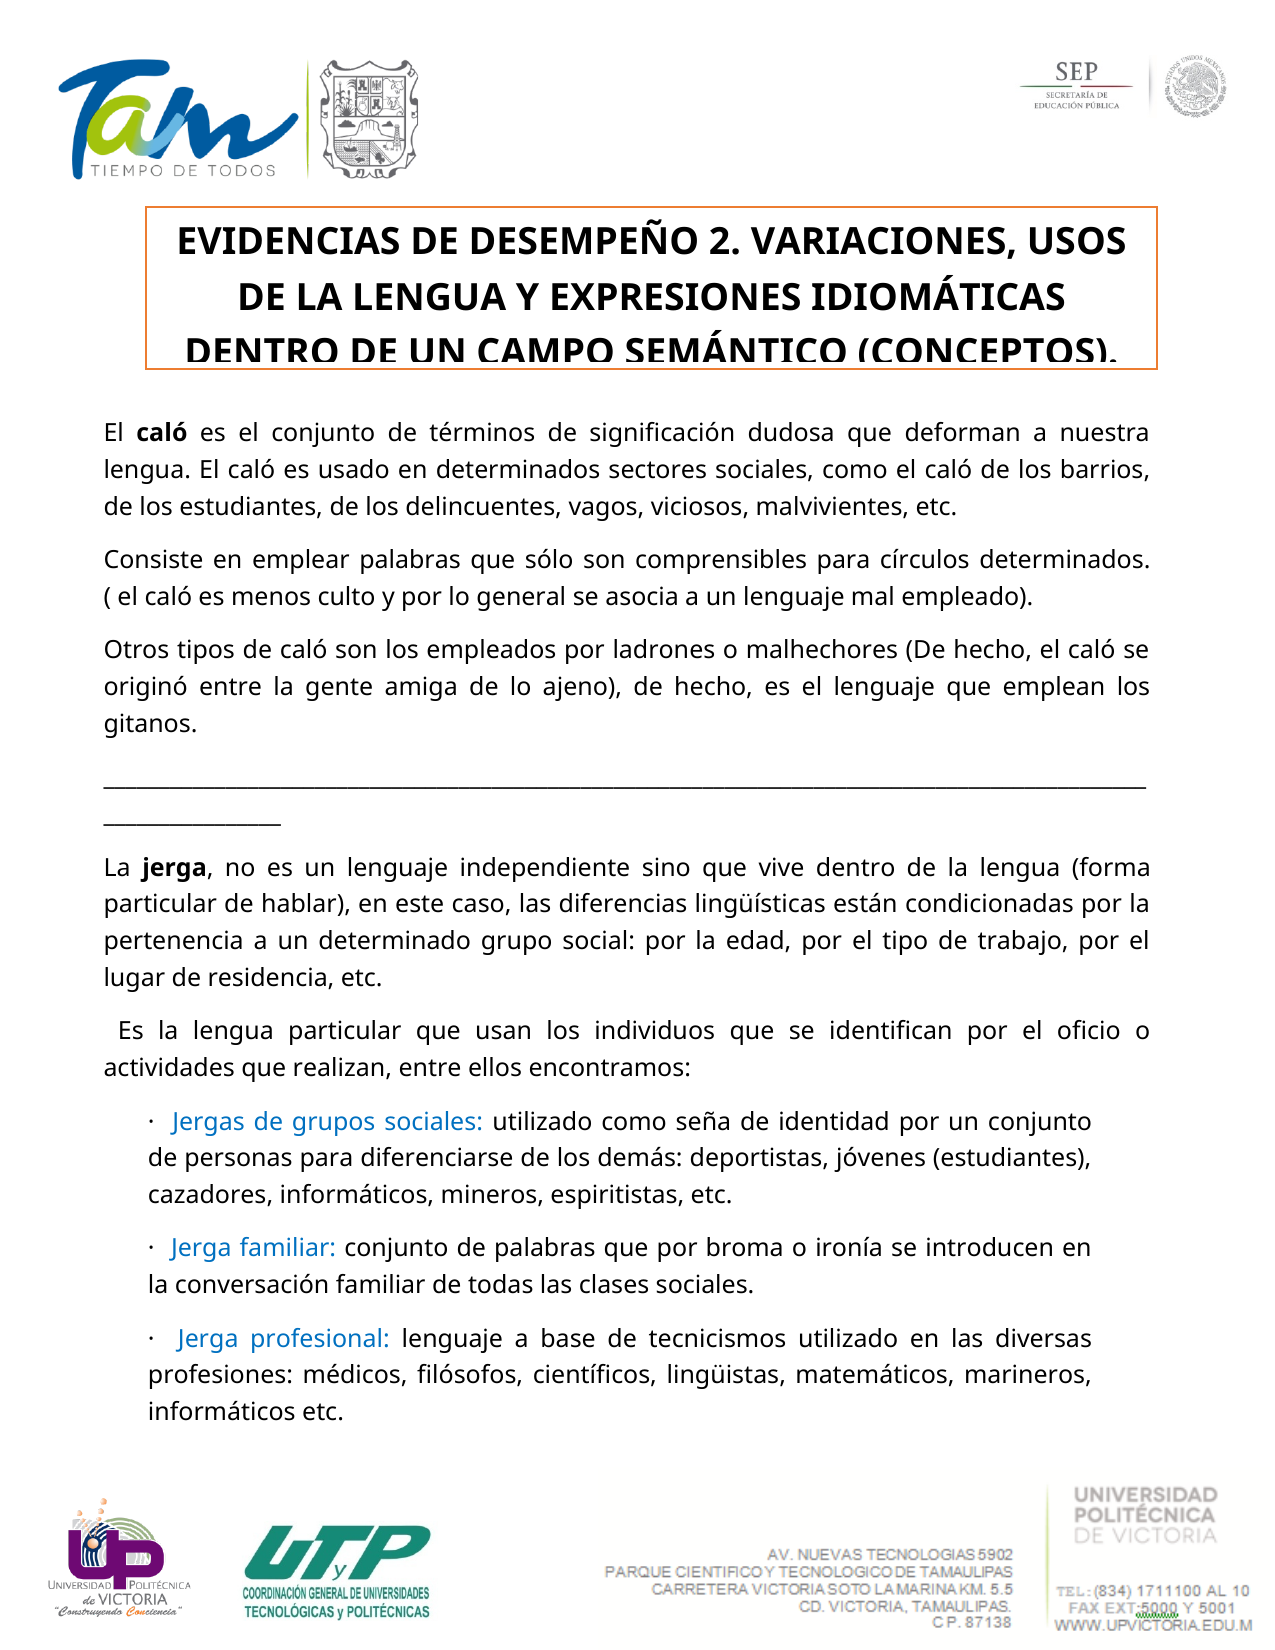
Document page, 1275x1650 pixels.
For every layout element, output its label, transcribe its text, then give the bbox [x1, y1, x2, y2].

text · Jergas de grupos sociales: utilizado como seña de identidad por un conjunto de personas para diferenciarse de los demás: deportistas, jóvenes (estudiantes), cazadores, informáticos, mineros, espiritistas, etc. [148, 1103, 1093, 1211]
picture [231, 1521, 442, 1621]
text Otros tipos de caló son los empleados por ladrones o malhechores (De hecho, el caló se originó entre la gente amiga de lo ajeno), de hecho, es el lenguaje que emplean los gitanos. [103, 632, 1152, 739]
picture [47, 1498, 191, 1617]
picture [58, 53, 419, 184]
text ______________________________________________________________________________________________________________ [103, 759, 1152, 830]
text El caló es el conjunto de términos de significación dudosa que deforman a nuestra lengua. El caló es usado en determinados sectores sociales, como el caló de los barrios, de los estudiantes, de los delincuentes, vagos, viciosos, malvivientes, etc. [103, 415, 1152, 522]
picture [597, 1467, 1271, 1650]
text Es la lengua particular que usan los individuos que se identifican por el oficio o actividades que realizan, entre ellos encontramos: [103, 1013, 1152, 1084]
text Consiste en emplear palabras que sólo son comprensibles para círculos determinados. ( el caló es menos culto y por lo general se asocia a un lenguaje mal empleado). [103, 542, 1152, 613]
picture [1004, 6, 1241, 167]
text La jerga, no es un lenguaje independiente sino que vive dentro de la lengua (forma particular de hablar), en este caso, las diferencias lingüísticas están condicionadas por la pertenencia a un determinado grupo social: por la edad, por el tipo de trabajo, por el lugar de residencia, etc. [103, 849, 1152, 993]
text · Jerga familiar: conjunto de palabras que por broma o ironía se introducen en la conversación familiar de todas las clases sociales. [148, 1230, 1093, 1301]
text · Jerga profesional: lenguaje a base de tecnicismos utilizado en las diversas profesiones: médicos, filósofos, científicos, lingüistas, matemáticos, marineros, informáticos etc. [148, 1320, 1093, 1428]
